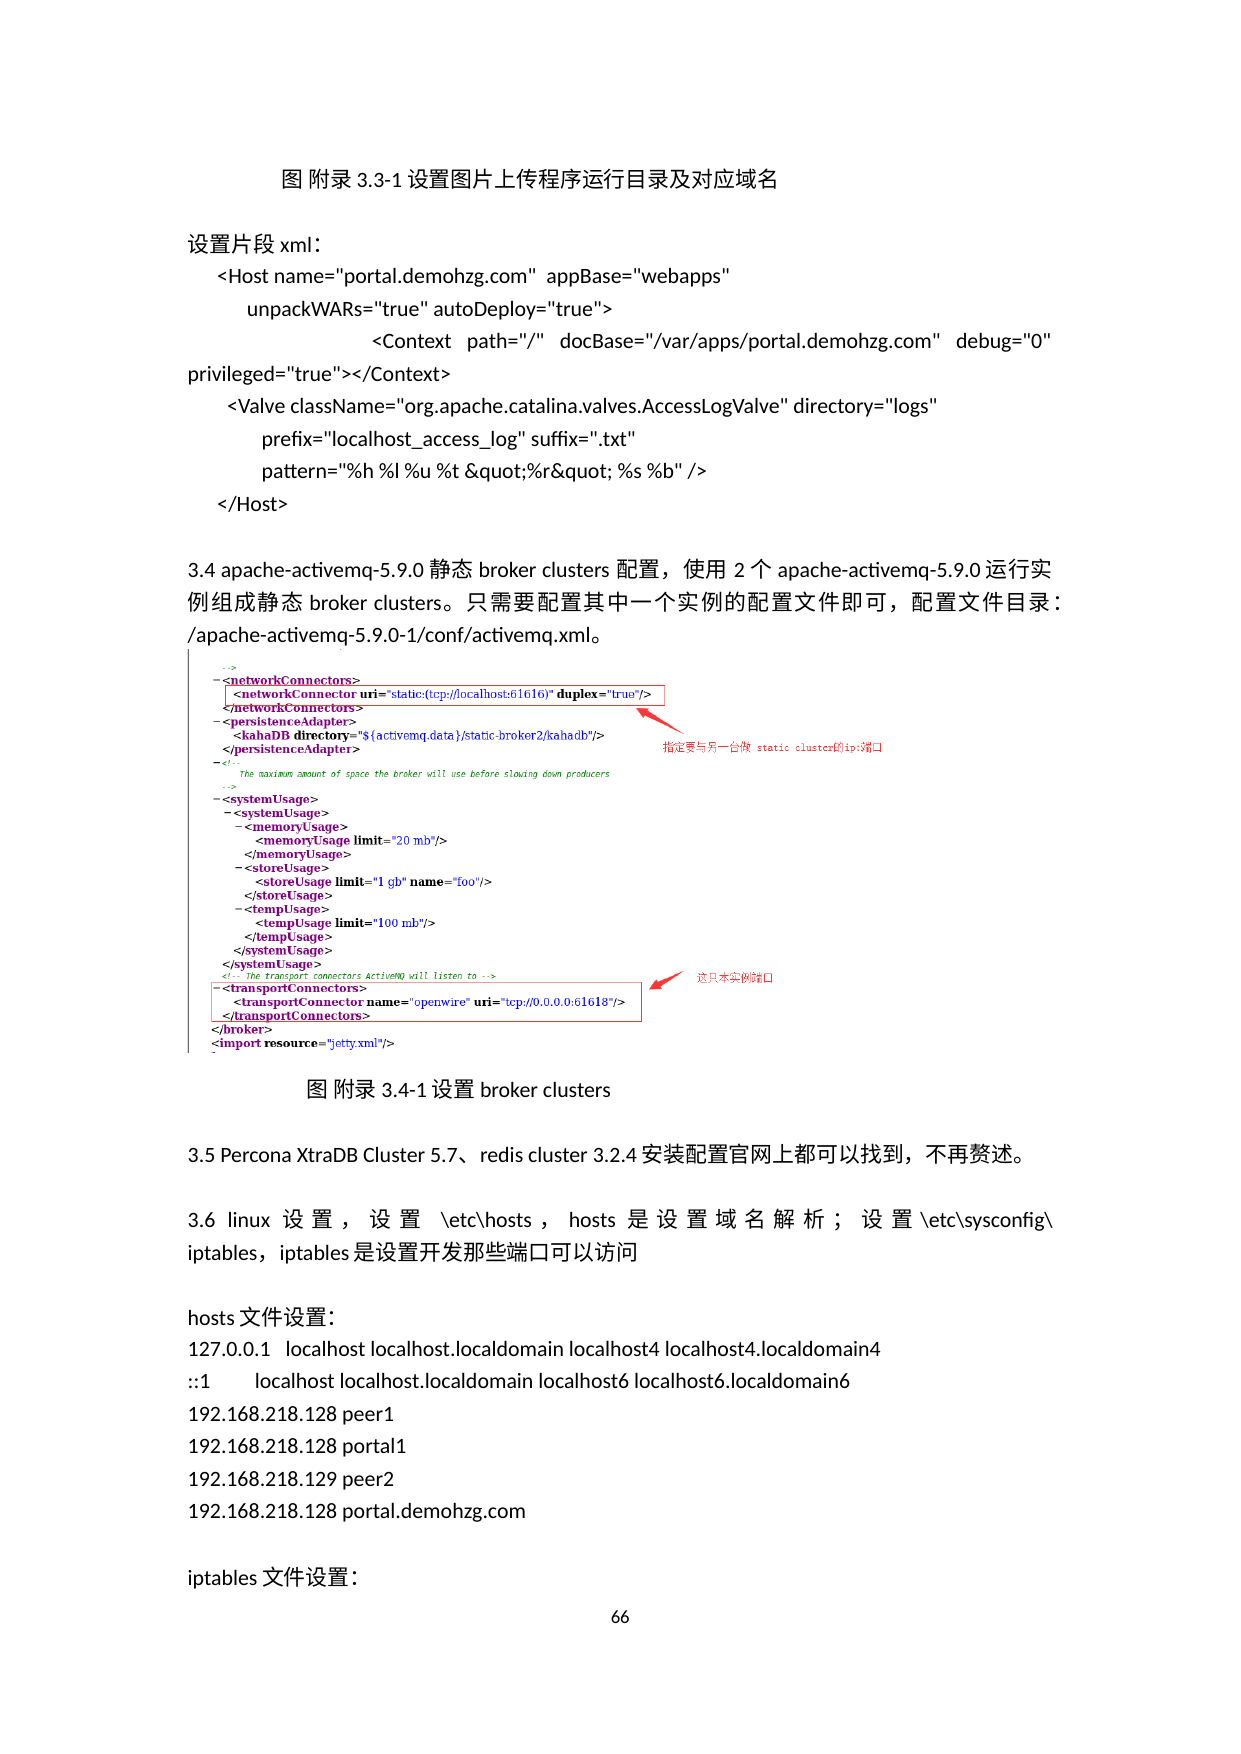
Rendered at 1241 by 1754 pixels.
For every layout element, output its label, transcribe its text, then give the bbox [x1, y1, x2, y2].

text <Context path="/" docBase="/var/apps/portal.demohzg.com" debug="0" privileged="true"></Context> [187, 324, 1053, 389]
text 127.0.0.1 localhost localhost.localdomain localhost4 localhost4.localdomain4 [187, 1332, 1053, 1364]
text prefix="localhost_access_log" suffix=".txt" [187, 422, 1053, 454]
text 192.168.218.128 portal1 [187, 1429, 1053, 1462]
text 设置片段 xml： [187, 227, 1053, 259]
text 3.4 apache-activemq-5.9.0静态broker clusters 配置，使用 2 个apache-activemq-5.9.0运行实例组成静态broker clusters。只需要配置其中一个实例的配置文件即可，配置文件目录：/apache-activemq-5.9.0-1/conf/activemq.xml。 [187, 552, 1053, 649]
text unpackWARs="true" autoDeploy="true"> [187, 292, 1053, 324]
text pattern="%h %l %u %t &quot;%r&quot; %s %b" /> [187, 454, 1053, 487]
text 192.168.218.129 peer2 [187, 1462, 1053, 1494]
text ::1 localhost localhost.localdomain localhost6 localhost6.localdomain6 [187, 1364, 1053, 1397]
text 3.6 linux设置，设置 \etc\hosts，hosts是设置域名解析；设置\etc\sysconfig\iptables，iptables是设置开发那些端口可以访问 [187, 1202, 1053, 1267]
text 192.168.218.128 portal.demohzg.com [187, 1494, 1053, 1527]
text 图 附录3.3-1 设置图片上传程序运行目录及对应域名 [187, 162, 1053, 194]
text 3.5 Percona XtraDB Cluster 5.7、redis cluster 3.2.4安装配置官网上都可以找到，不再赘述。 [187, 1137, 1053, 1169]
text 192.168.218.128 peer1 [187, 1397, 1053, 1429]
text <Valve className="org.apache.catalina.valves.AccessLogValve" directory="logs" [187, 389, 1053, 422]
text iptables文件设置： [187, 1559, 1053, 1592]
text </Host> [187, 487, 1053, 519]
text 图 附录3.4-1 设置broker clusters [187, 1072, 1053, 1104]
picture [187, 649, 1053, 1053]
text hosts文件设置： [187, 1299, 1053, 1332]
text <Host name="portal.demohzg.com" appBase="webapps" [187, 259, 1053, 292]
